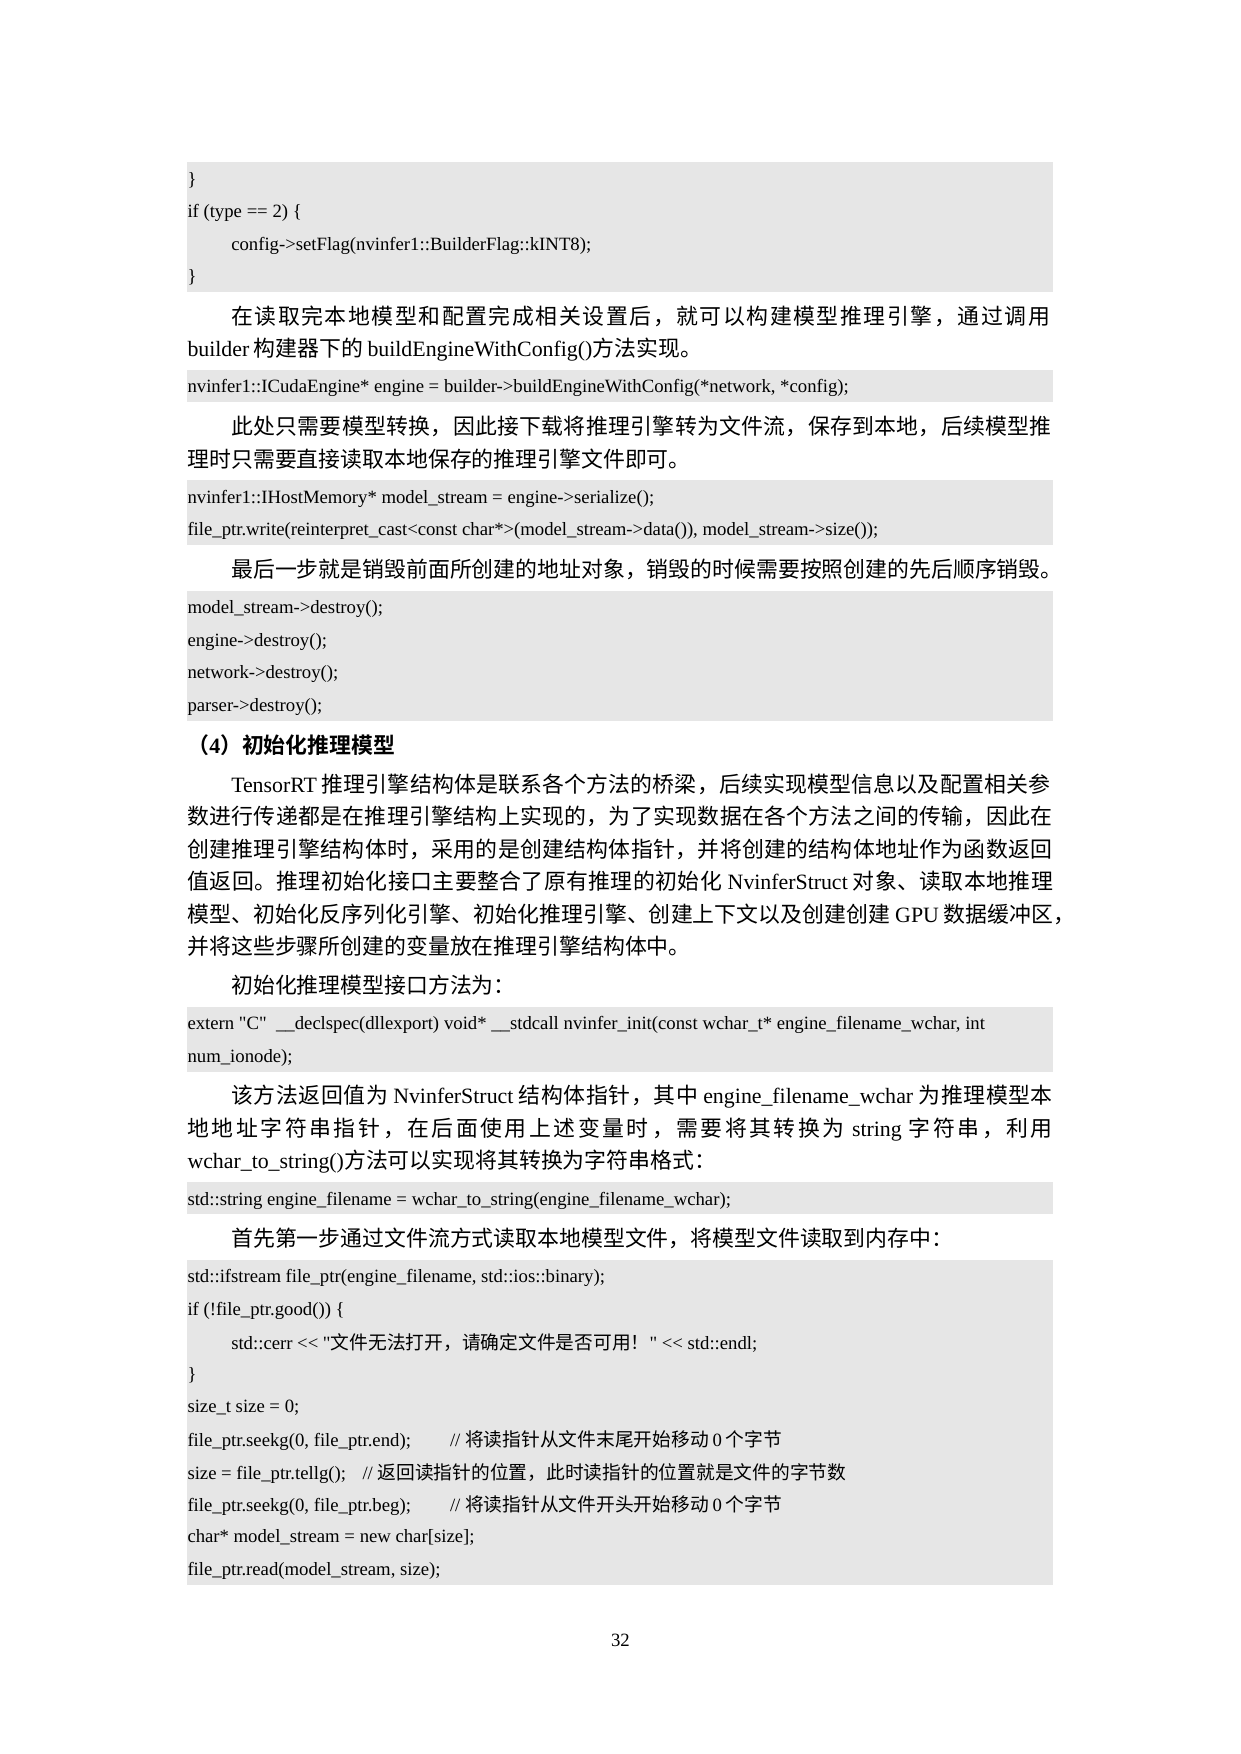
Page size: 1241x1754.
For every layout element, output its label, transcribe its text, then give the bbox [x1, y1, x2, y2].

text if (type == 2) { [187, 194, 1053, 227]
text network->destroy(); [187, 656, 1053, 688]
text 该方法返回值为NvinferStruct结构体指针，其中engine_filename_wchar为推理模型本地地址字符串指针，在后面使用上述变量时，需要将其转换为string字符串，利用wchar_to_string()方法可以实现将其转换为字符串格式： [187, 1078, 1053, 1176]
text } [187, 162, 1053, 194]
text 首先第一步通过文件流方式读取本地模型文件，将模型文件读取到内存中： [187, 1221, 1053, 1253]
text std::string engine_filename = wchar_to_string(engine_filename_wchar); [187, 1182, 1053, 1214]
text nvinfer1::ICudaEngine* engine = builder->buildEngineWithConfig(*network, *config); [187, 370, 1053, 402]
text } [187, 259, 1053, 292]
text std::cerr << "文件无法打开，请确定文件是否可用！" << std::endl; [187, 1325, 1053, 1357]
text parser->destroy(); [187, 688, 1053, 721]
text （4）初始化推理模型 [187, 727, 1053, 760]
text if (!file_ptr.good()) { [187, 1292, 1053, 1325]
text nvinfer1::IHostMemory* model_stream = engine->serialize(); [187, 480, 1053, 513]
text std::ifstream file_ptr(engine_filename, std::ios::binary); [187, 1260, 1053, 1292]
text file_ptr.read(model_stream, size); [187, 1552, 1053, 1585]
text 此处只需要模型转换，因此接下载将推理引擎转为文件流，保存到本地，后续模型推理时只需要直接读取本地保存的推理引擎文件即可。 [187, 409, 1053, 474]
text 最后一步就是销毁前面所创建的地址对象，销毁的时候需要按照创建的先后顺序销毁。 [187, 552, 1053, 584]
text config->setFlag(nvinfer1::BuilderFlag::kINT8); [187, 227, 1053, 259]
text size_t size = 0; [187, 1390, 1053, 1422]
text extern "C" __declspec(dllexport) void* __stdcall nvinfer_init(const wchar_t* engine_filename_wchar, int num_ionode); [187, 1007, 1053, 1072]
text TensorRT推理引擎结构体是联系各个方法的桥梁，后续实现模型信息以及配置相关参数进行传递都是在推理引擎结构上实现的，为了实现数据在各个方法之间的传输，因此在创建推理引擎结构体时，采用的是创建结构体指针，并将创建的结构体地址作为函数返回值返回。推理初始化接口主要整合了原有推理的初始化NvinferStruct对象、读取本地推理模型、初始化反序列化引擎、初始化推理引擎、创建上下文以及创建创建GPU数据缓冲区，并将这些步骤所创建的变量放在推理引擎结构体中。 [187, 766, 1053, 961]
text size = file_ptr.tellg(); // 返回读指针的位置，此时读指针的位置就是文件的字节数 [187, 1455, 1053, 1487]
text char* model_stream = new char[size]; [187, 1520, 1053, 1552]
text 在读取完本地模型和配置完成相关设置后，就可以构建模型推理引擎，通过调用builder构建器下的buildEngineWithConfig()方法实现。 [187, 298, 1053, 363]
text file_ptr.write(reinterpret_cast<const char*>(model_stream->data()), model_stream->size()); [187, 513, 1053, 545]
text model_stream->destroy(); [187, 591, 1053, 623]
text 初始化推理模型接口方法为： [187, 968, 1053, 1000]
text } [187, 1357, 1053, 1390]
text file_ptr.seekg(0, file_ptr.end); // 将读指针从文件末尾开始移动0个字节 [187, 1422, 1053, 1455]
text file_ptr.seekg(0, file_ptr.beg); // 将读指针从文件开头开始移动0个字节 [187, 1487, 1053, 1520]
text engine->destroy(); [187, 623, 1053, 656]
